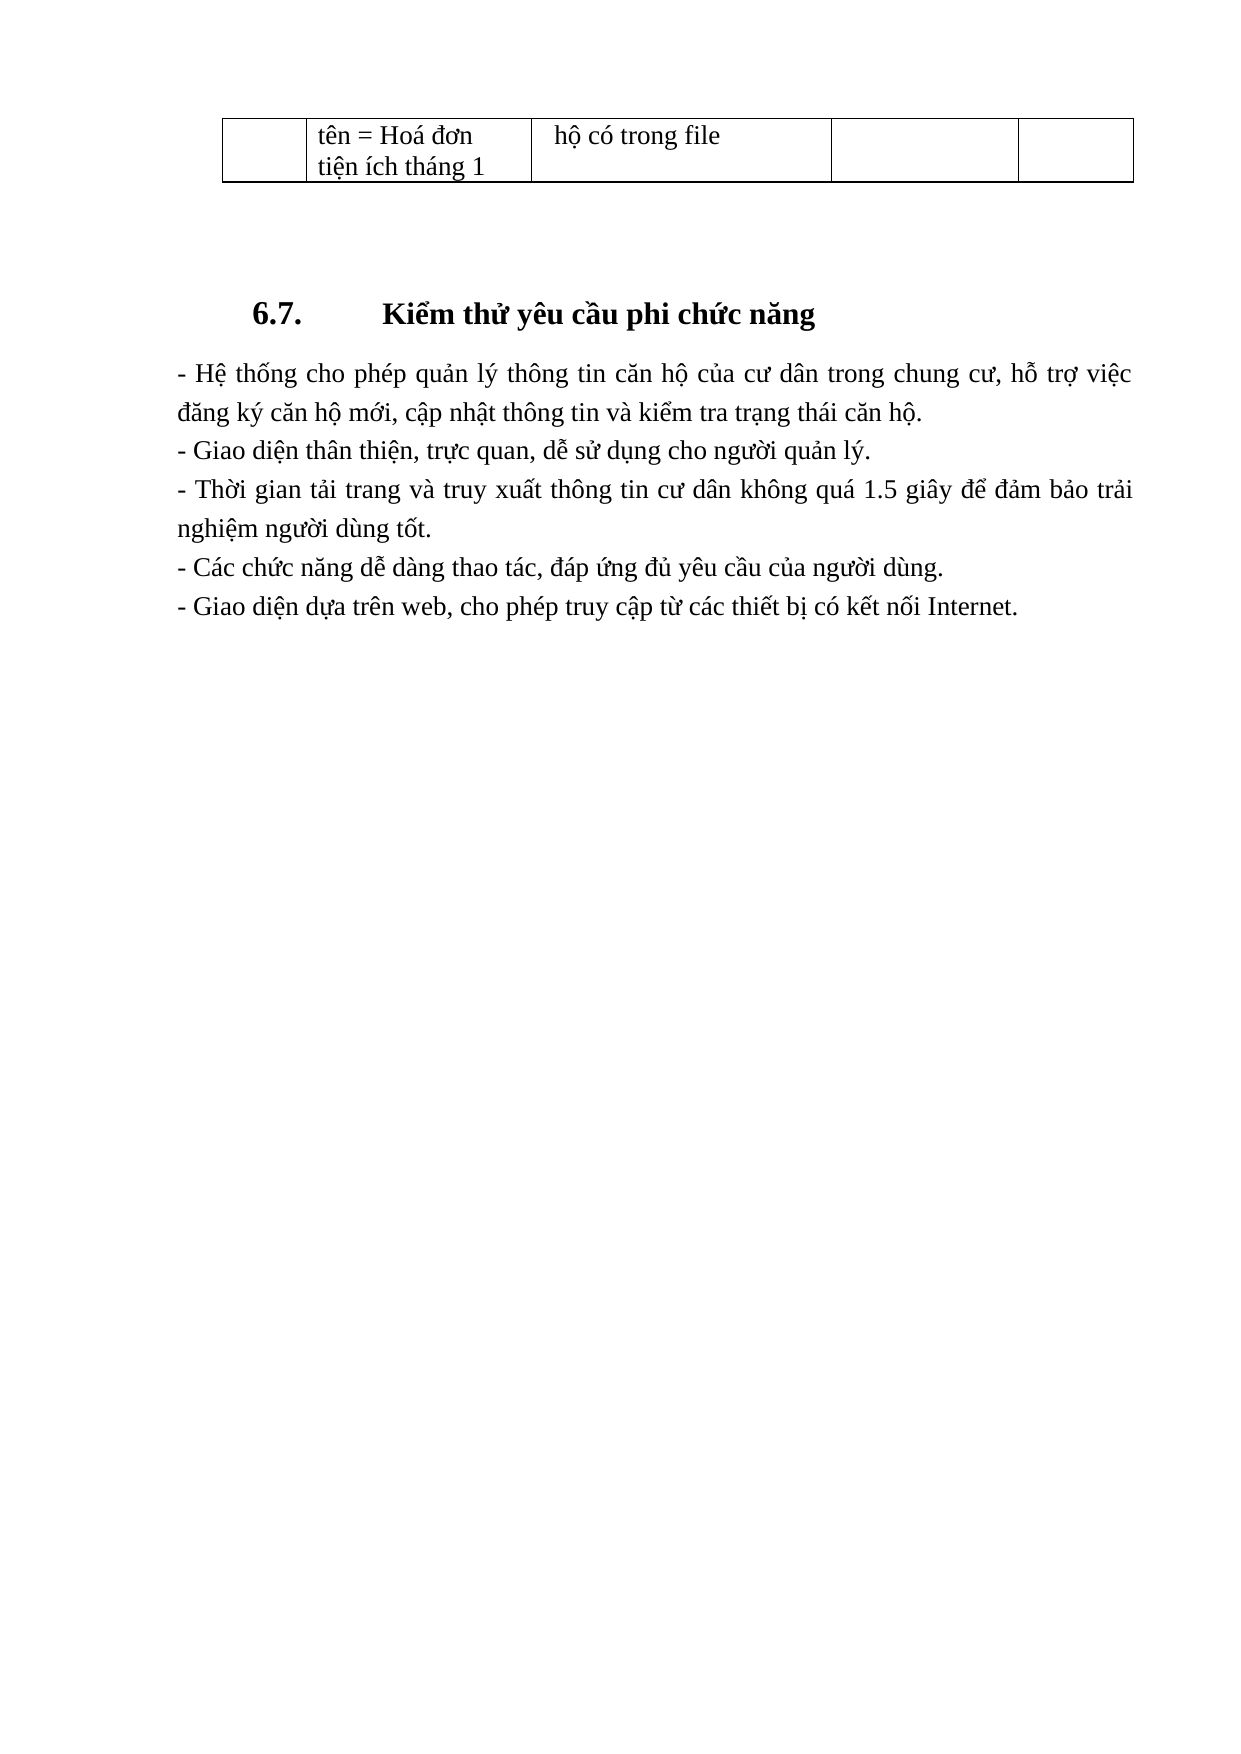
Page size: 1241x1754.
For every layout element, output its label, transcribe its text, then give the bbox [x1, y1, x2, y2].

text - Thời gian tải trang và truy xuất thông tin cư dân không quá 1.5 giây để đảm bảo trải nghiệm người dùng tốt. [177, 473, 1134, 543]
text - Hệ thống cho phép quản lý thông tin căn hộ của cư dân trong chung cư, hỗ trợ việc đăng ký căn hộ mới, cập nhật thông tin và kiểm tra trạng thái căn hộ. [177, 357, 1134, 427]
subtitle Kiểm thử yêu cầu phi chức năng [252, 293, 1134, 332]
text - Giao diện dựa trên web, cho phép truy cập từ các thiết bị có kết nối Internet. [177, 590, 1134, 621]
text - Các chức năng dễ dàng thao tác, đáp ứng đủ yêu cầu của người dùng. [177, 551, 1134, 582]
text - Giao diện thân thiện, trực quan, dễ sử dụng cho người quản lý. [177, 434, 1134, 466]
